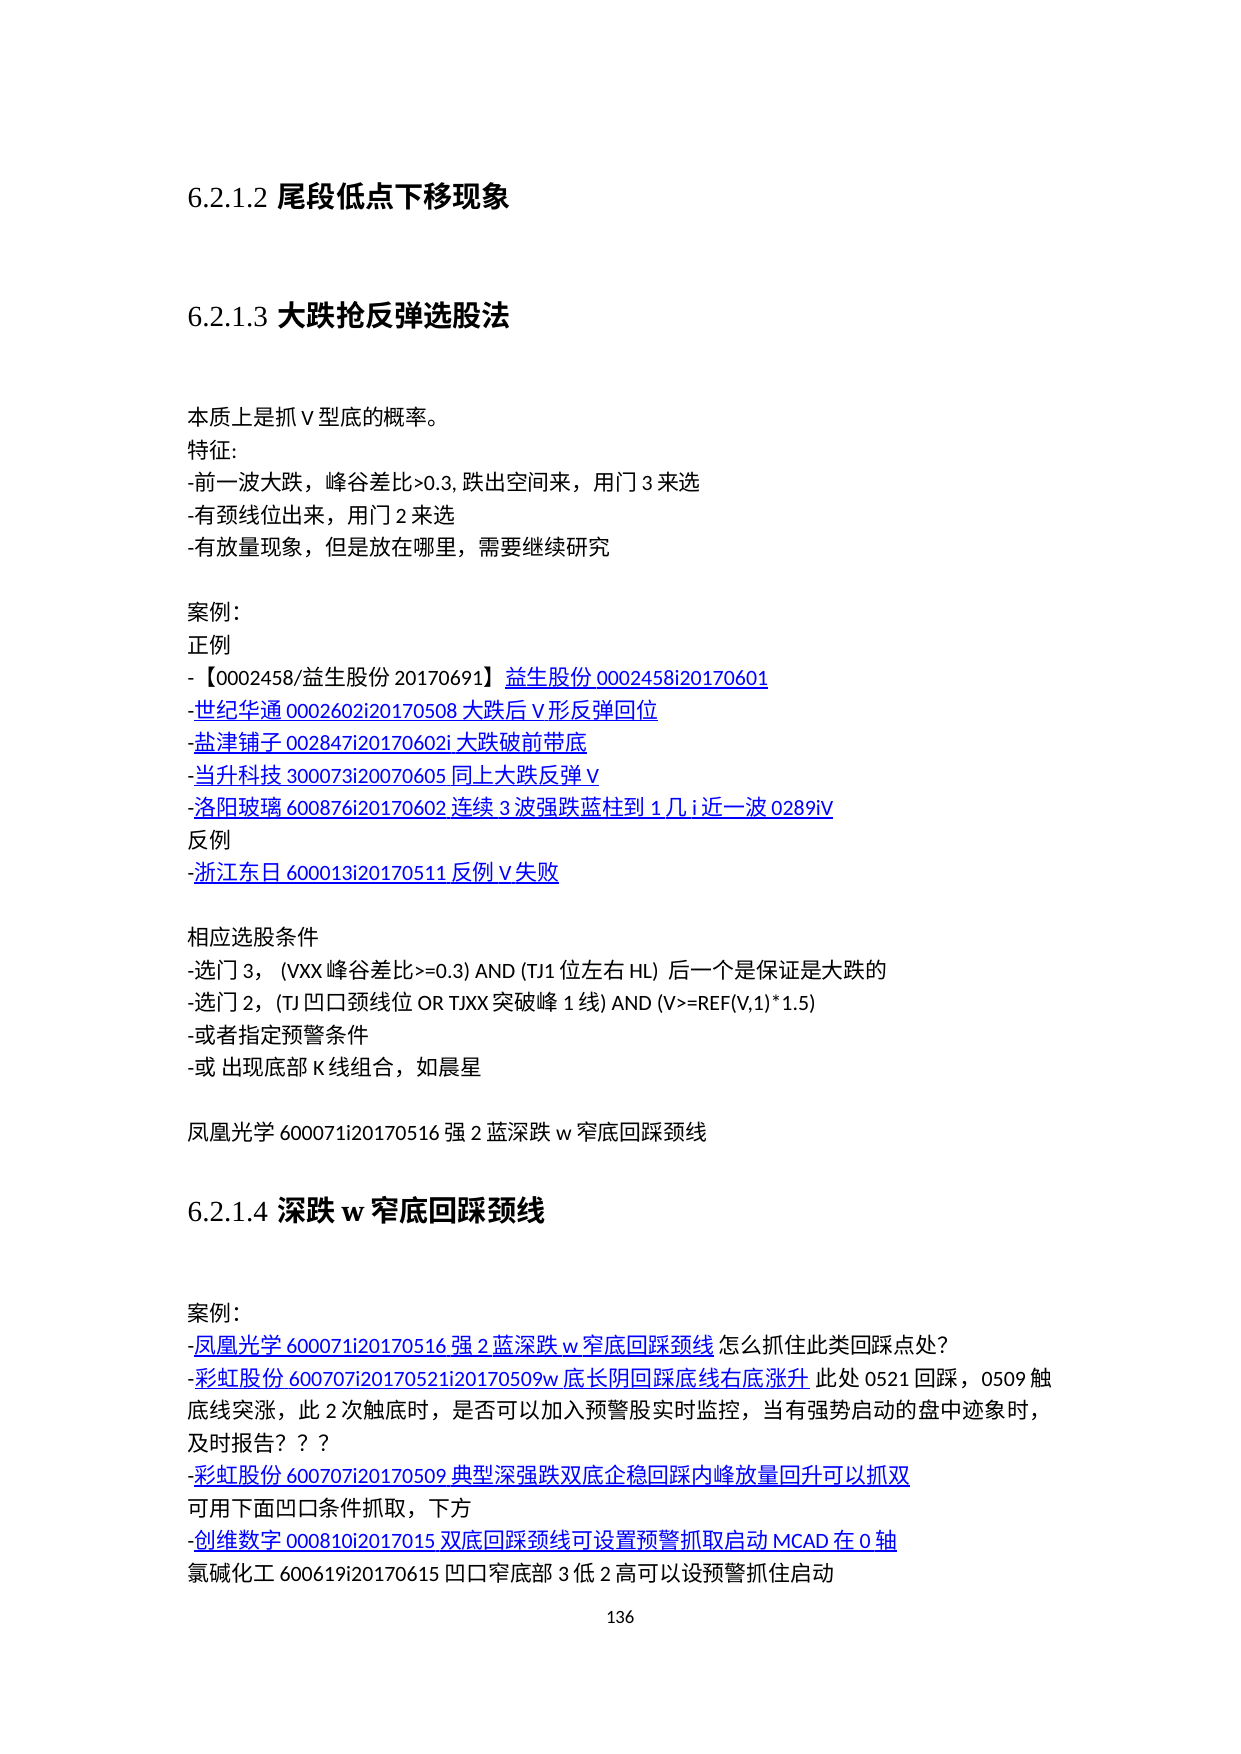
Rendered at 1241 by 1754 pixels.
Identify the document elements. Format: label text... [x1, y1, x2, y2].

text -有放量现象，但是放在哪里，需要继续研究 [187, 530, 1053, 562]
text -洛阳玻璃600876i20170602连续3波强跌蓝柱到1几i近一波0289iV [187, 790, 1053, 822]
text -创维数字000810i2017015双底回踩颈线可设置预警抓取启动MCAD在0轴 [187, 1523, 1053, 1555]
text 特征: [187, 432, 1053, 465]
text 氯碱化工600619i20170615凹口窄底部3低2高可以设预警抓住启动 [187, 1555, 1053, 1588]
text -浙江东日600013i20170511反例V失败 [187, 855, 1053, 887]
text -选门2，(TJ凹口颈线位 OR TJXX突破峰1线) AND (V>=REF(V,1)*1.5) [187, 985, 1053, 1017]
text -【0002458/益生股份20170691】益生股份0002458i20170601 [187, 660, 1053, 692]
text -前一波大跌，峰谷差比>0.3, 跌出空间来，用门3来选 [187, 465, 1053, 497]
text -或 出现底部K线组合，如晨星 [187, 1050, 1053, 1082]
text 反例 [187, 822, 1053, 855]
text 凤凰光学600071i20170516强2蓝深跌w窄底回踩颈线 [187, 1115, 1053, 1147]
text -当升科技300073i20070605同上大跌反弹V [187, 757, 1053, 790]
text -盐津铺子002847i20170602i大跌破前带底 [187, 725, 1053, 757]
text 可用下面凹口条件抓取，见下方 [187, 1490, 1053, 1523]
text 本质上是抓V型底的概率。 [187, 400, 1053, 432]
text 正例 [187, 627, 1053, 660]
text 相应选股条件 [187, 920, 1053, 952]
subtitle 大跌抢反弹选股法 [187, 281, 1053, 346]
text 案例： [187, 1295, 1053, 1328]
subtitle 深跌w窄底回踩颈线 [187, 1176, 1053, 1241]
text -彩虹股份600707i20170521i20170509w底长阴回踩底线右底涨升 此处0521回踩，0509触底线突涨，此2次触底时，是否可以加入预警股实时监控，当有强势启动的盘中迹象时，及时报告？？？ [187, 1360, 1053, 1458]
text 案例： [187, 595, 1053, 627]
text -有颈线位出来，用门2来选 [187, 497, 1053, 530]
text -凤凰光学600071i20170516强2蓝深跌w窄底回踩颈线 怎么抓住此类回踩点处？ [187, 1328, 1053, 1360]
subtitle 尾段低点下移现象 [187, 162, 1053, 227]
text -世纪华通0002602i20170508大跌后V形反弹回位 [187, 692, 1053, 725]
text -或者指定预警条件 [187, 1017, 1053, 1050]
text -彩虹股份600707i20170509典型深强跌双底企稳回踩内峰放量回升可以抓双 [187, 1458, 1053, 1490]
text -选门3， (VXX峰谷差比>=0.3) AND (TJ1位左右HL) 后一个是保证是大跌的 [187, 952, 1053, 985]
